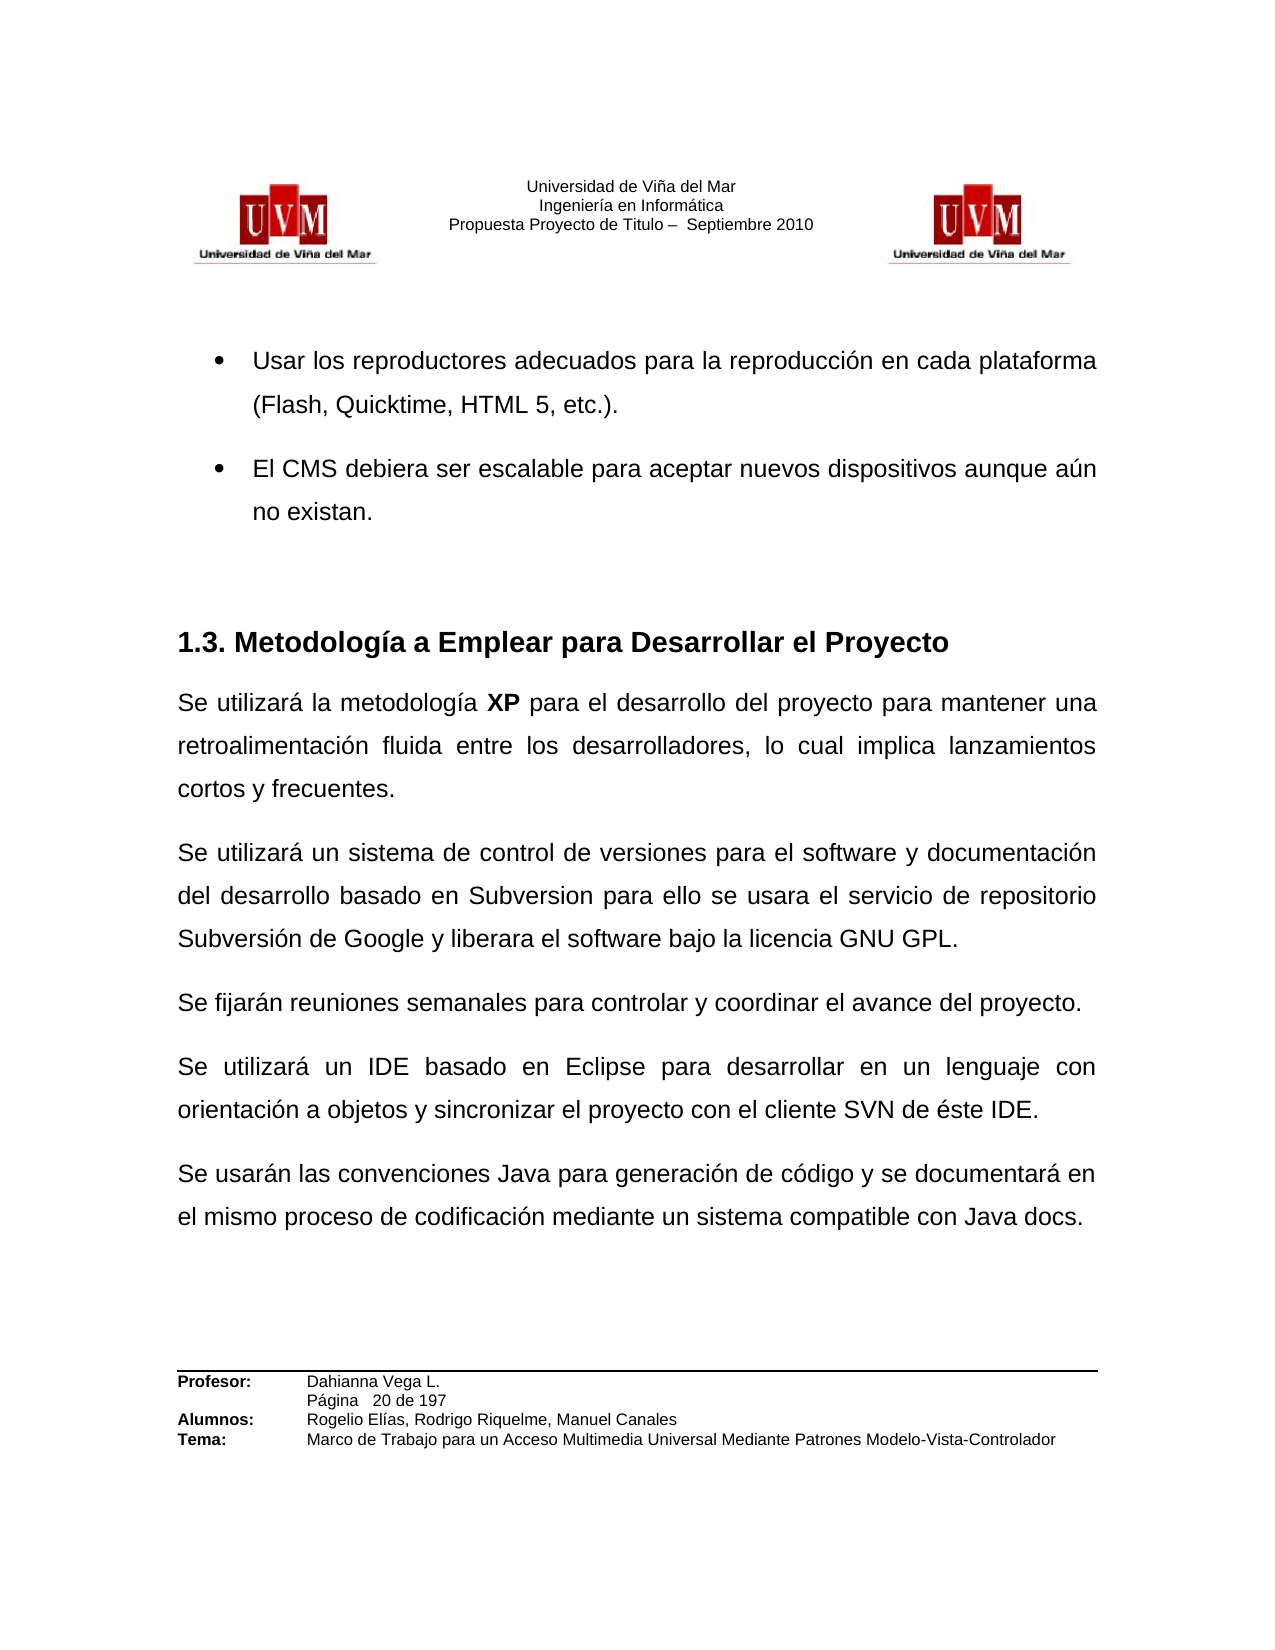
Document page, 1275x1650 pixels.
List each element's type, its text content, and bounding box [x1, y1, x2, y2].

text Se fijarán reuniones semanales para controlar y coordinar el avance del proyecto. [177, 988, 1098, 1017]
text Se utilizará la metodología XP para el desarrollo del proyecto para mantener una retroalimentación fluida entre los desarrolladores, lo cual implica lanzamientos cortos y frecuentes. [177, 687, 1098, 802]
text Se utilizará un IDE basado en Eclipse para desarrollar en un lenguaje con orientación a objetos y sincronizar el proyecto con el cliente SVN de éste IDE. [177, 1052, 1098, 1124]
picture [177, 176, 390, 267]
list El CMS debiera ser escalable para aceptar nuevos dispositivos aunque aún no existan. [215, 453, 1098, 526]
list Usar los reproductores adecuados para la reproducción en cada plataforma (Flash, Quicktime, HTML 5, etc.). [215, 346, 1098, 418]
text Se usarán las convenciones Java para generación de código y se documentará en el mismo proceso de codificación mediante un sistema compatible con Java docs. [177, 1159, 1098, 1231]
subtitle 1.3. Metodología a Emplear para Desarrollar el Proyecto [177, 625, 1098, 658]
picture [871, 176, 1084, 267]
text Se utilizará un sistema de control de versiones para el software y documentación del desarrollo basado en Subversion para ello se usara el servicio de repositorio Subversión de Google y liberara el software bajo la licencia GNU GPL. [177, 838, 1098, 953]
